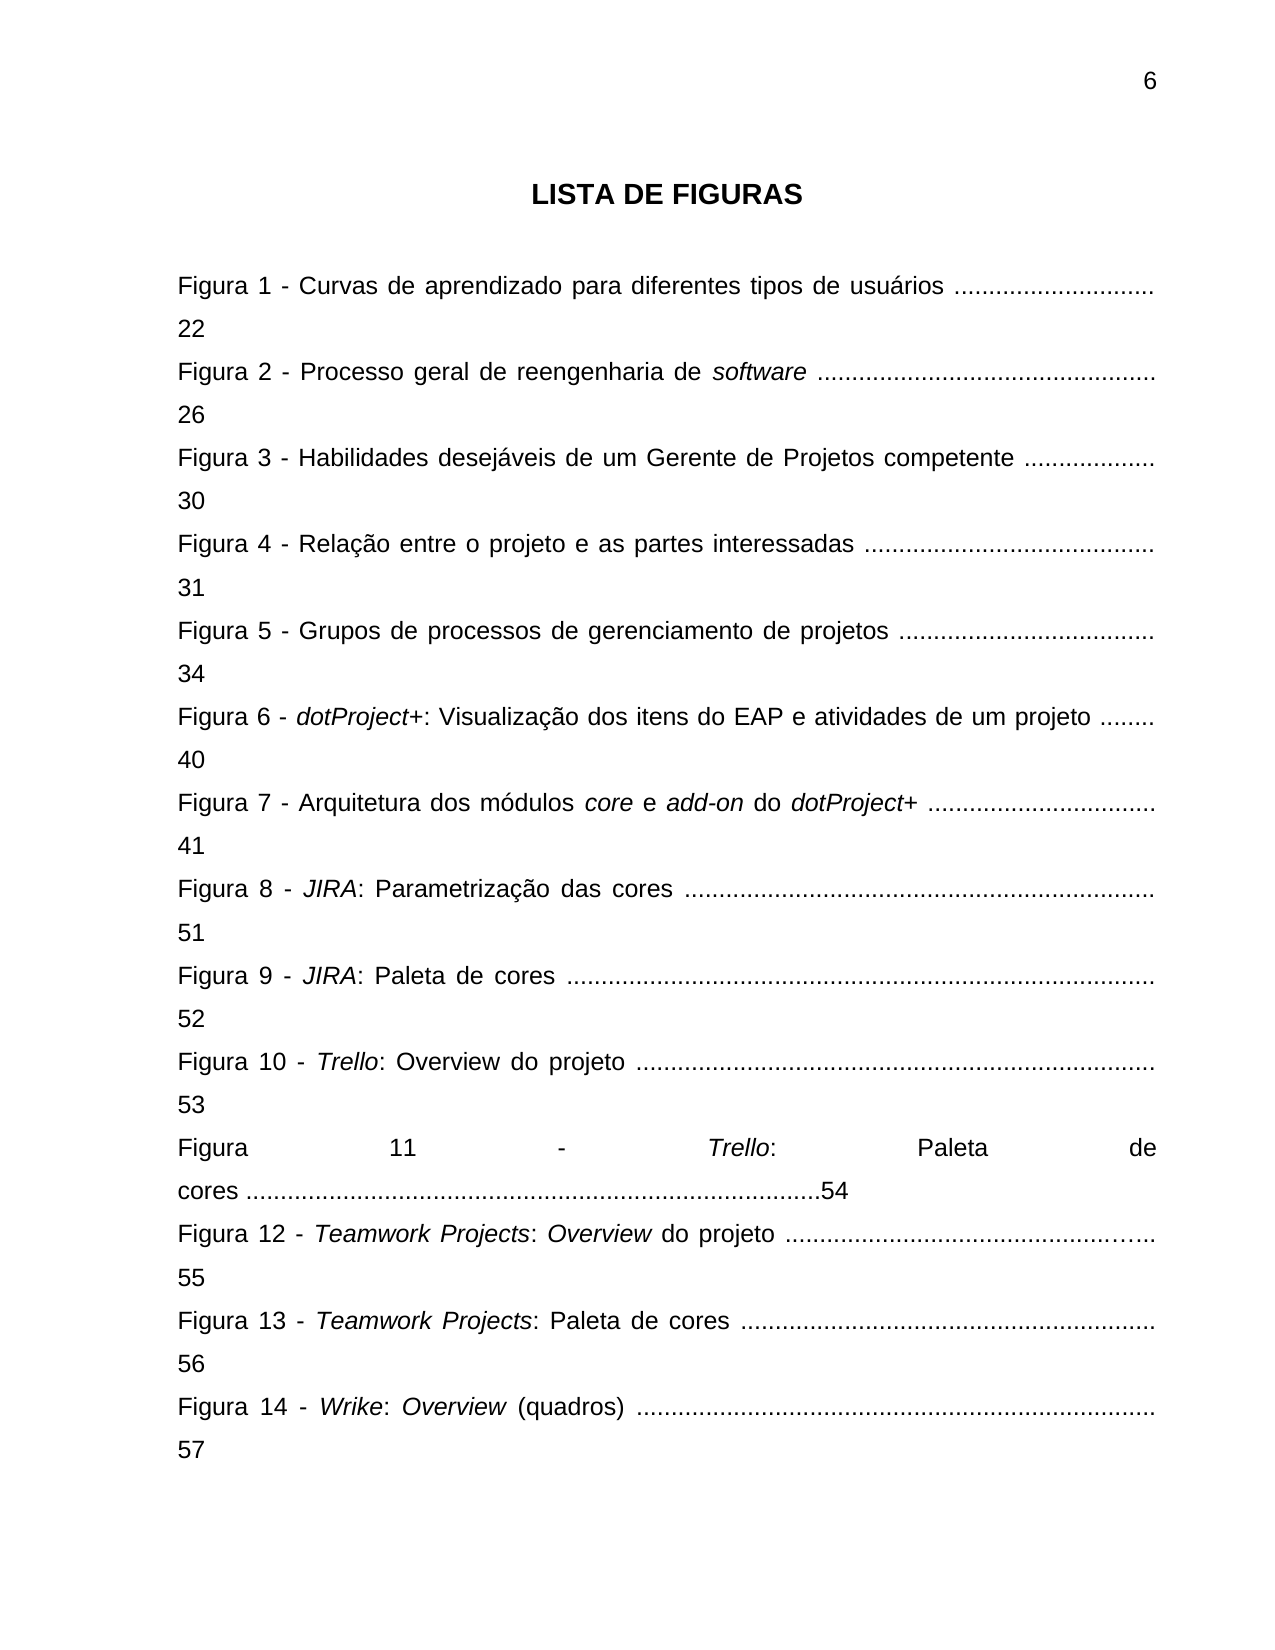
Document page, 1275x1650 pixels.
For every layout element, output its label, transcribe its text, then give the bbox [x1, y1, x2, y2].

text Figura 13 - Teamwork Projects: Paleta de cores ............................................................ 56 [177, 1306, 1157, 1377]
text Figura 5 - Grupos de processos de gerenciamento de projetos ..................................... 34 [177, 616, 1157, 687]
text Figura 6 - dotProject+: Visualização dos itens do EAP e atividades de um projeto ........ 40 [177, 702, 1157, 774]
text Figura 14 - Wrike: Overview (quadros) ........................................................................... 57 [177, 1392, 1157, 1464]
text Figura 7 - Arquitetura dos módulos core e add-on do dotProject+ ................................. 41 [177, 788, 1157, 860]
text Figura 12 - Teamwork Projects: Overview do projeto ...............................................…... 55 [177, 1219, 1157, 1291]
text Figura 3 - Habilidades desejáveis de um Gerente de Projetos competente ................... 30 [177, 443, 1157, 515]
text Figura 10 - Trello: Overview do projeto ........................................................................... 53 [177, 1047, 1157, 1119]
text Figura 9 - JIRA: Paleta de cores ..................................................................................... 52 [177, 961, 1157, 1032]
text Figura 11 - Trello: Paleta de cores ...................................................................................54 [177, 1133, 1157, 1205]
text Figura 4 - Relação entre o projeto e as partes interessadas .......................................... 31 [177, 529, 1157, 601]
text Figura 1 - Curvas de aprendizado para diferentes tipos de usuários ............................. 22 [177, 271, 1157, 342]
text LISTA DE FIGURAS [177, 177, 1157, 211]
text Figura 2 - Processo geral de reengenharia de software ................................................. 26 [177, 357, 1157, 429]
text Figura 8 - JIRA: Parametrização das cores .................................................................... 51 [177, 874, 1157, 946]
